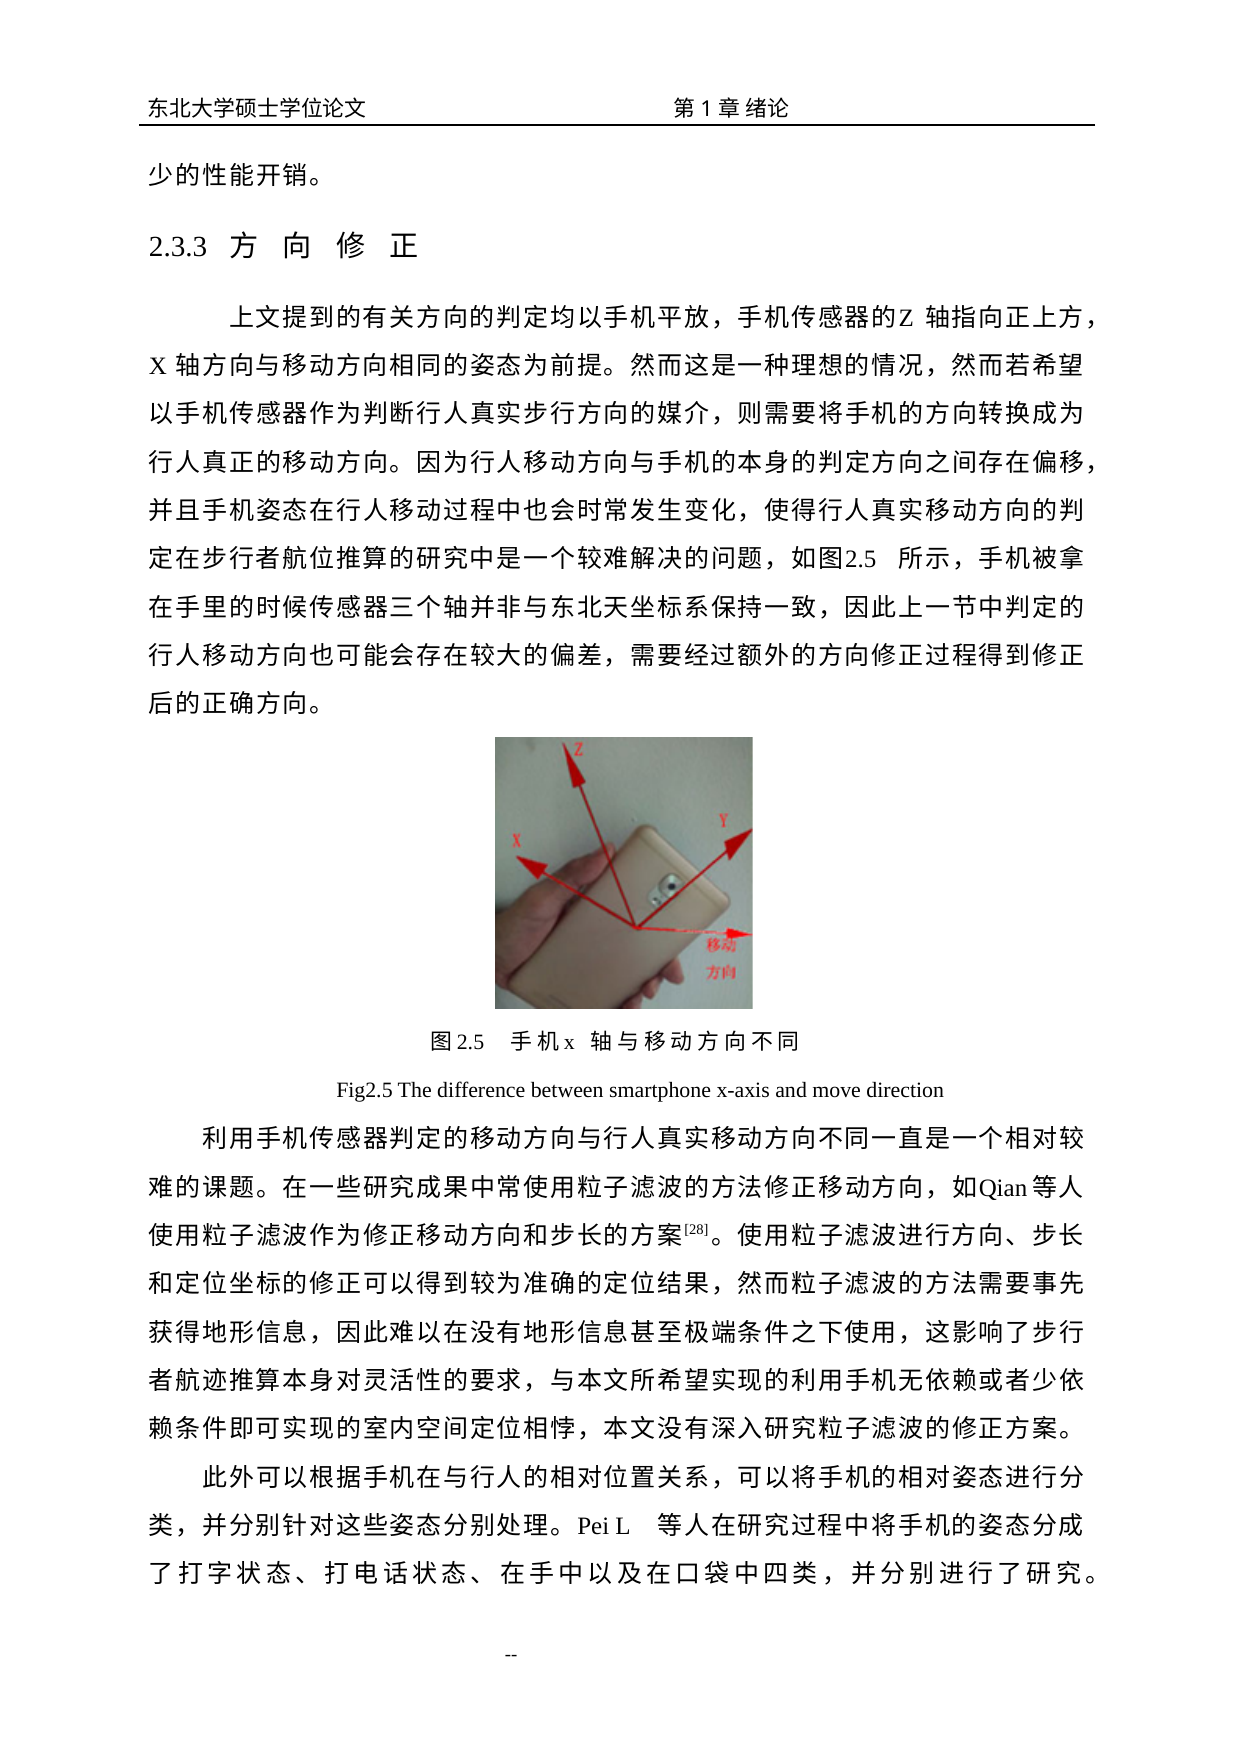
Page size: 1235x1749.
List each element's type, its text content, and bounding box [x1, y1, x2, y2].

text 利用手机传感器判定的移动方向与行人真实移动方向不同一直是一个相对较难的课题。在一些研究成果中常使用粒子滤波的方法修正移动方向，如Qian等人使用粒子滤波作为修正移动方向和步长的方案[28]。使用粒子滤波进行方向、步长和定位坐标的修正可以得到较为准确的定位结果，然而粒子滤波的方法需要事先获得地形信息，因此难以在没有地形信息甚至极端条件之下使用，这影响了步行者航迹推算本身对灵活性的要求，与本文所希望实现的利用手机无依赖或者少依赖条件即可实现的室内空间定位相悖，本文没有深入研究粒子滤波的修正方案。 [149, 1113, 1086, 1451]
text Fig2.5 The difference between smartphone x-axis and move direction [149, 1064, 1086, 1113]
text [149, 1451, 1086, 1596]
subtitle 方向修正 [143, 220, 1086, 268]
text 上文提到的有关方向的判定均以手机平放，手机传感器的Z轴指向正上方，X轴方向与移动方向相同的姿态为前提。然而这是一种理想的情况，然而若希望以手机传感器作为判断行人真实步行方向的媒介，则需要将手机的方向转换成为行人真正的移动方向。因为行人移动方向与手机的本身的判定方向之间存在偏移，并且手机姿态在行人移动过程中也会时常发生变化，使得行人真实移动方向的判定在步行者航位推算的研究中是一个较难解决的问题，如图2.5所示，手机被拿在手里的时候传感器三个轴并非与东北天坐标系保持一致，因此上一节中判定的行人移动方向也可能会存在较大的偏差，需要经过额外的方向修正过程得到修正后的正确方向。 [149, 291, 1086, 726]
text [149, 149, 1086, 197]
text 图2.5 手机x轴与移动方向不同 [149, 726, 1086, 1064]
picture [495, 737, 753, 1009]
